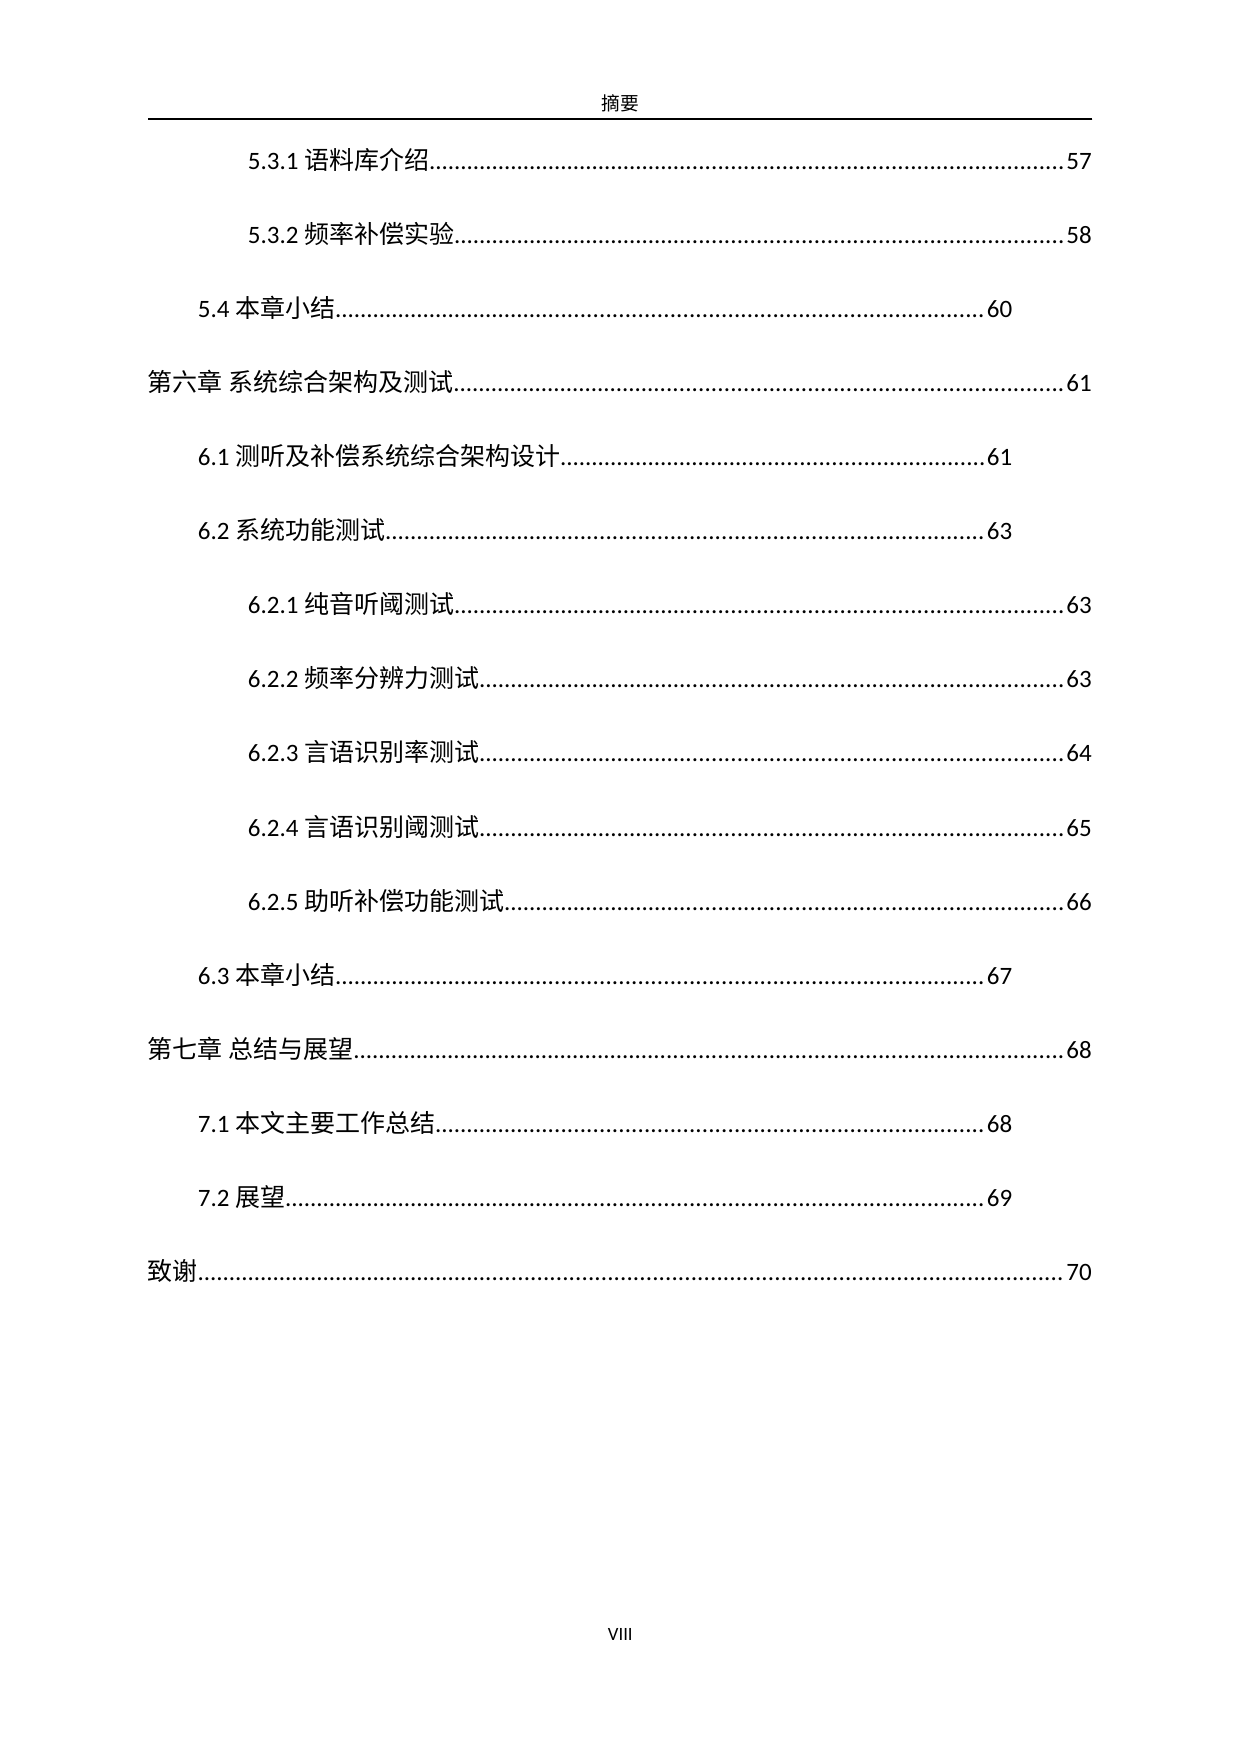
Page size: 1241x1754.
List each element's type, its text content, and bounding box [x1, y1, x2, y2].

text 6.2.4 言语识别阈测试 65 [248, 793, 1092, 858]
text 5.3.1 语料库介绍 57 [248, 126, 1092, 191]
text 第七章 总结与展望 68 [148, 1015, 1092, 1080]
text 6.2.2 频率分辨力测试 63 [248, 644, 1092, 709]
text 7.1 本文主要工作总结 68 [198, 1089, 1092, 1154]
text 第六章 系统综合架构及测试 61 [148, 348, 1092, 413]
text 5.4 本章小结 60 [198, 274, 1092, 339]
text 7.2 展望 69 [198, 1163, 1092, 1228]
text 致谢 70 [148, 1237, 1092, 1302]
text 6.2 系统功能测试 63 [198, 496, 1092, 561]
text 6.2.1 纯音听阈测试 63 [248, 570, 1092, 635]
text 6.2.3 言语识别率测试 64 [248, 718, 1092, 783]
text 5.3.2 频率补偿实验 58 [248, 200, 1092, 265]
text 6.1 测听及补偿系统综合架构设计 61 [198, 422, 1092, 487]
text 6.2.5 助听补偿功能测试 66 [248, 867, 1092, 932]
text 6.3 本章小结 67 [198, 941, 1092, 1006]
